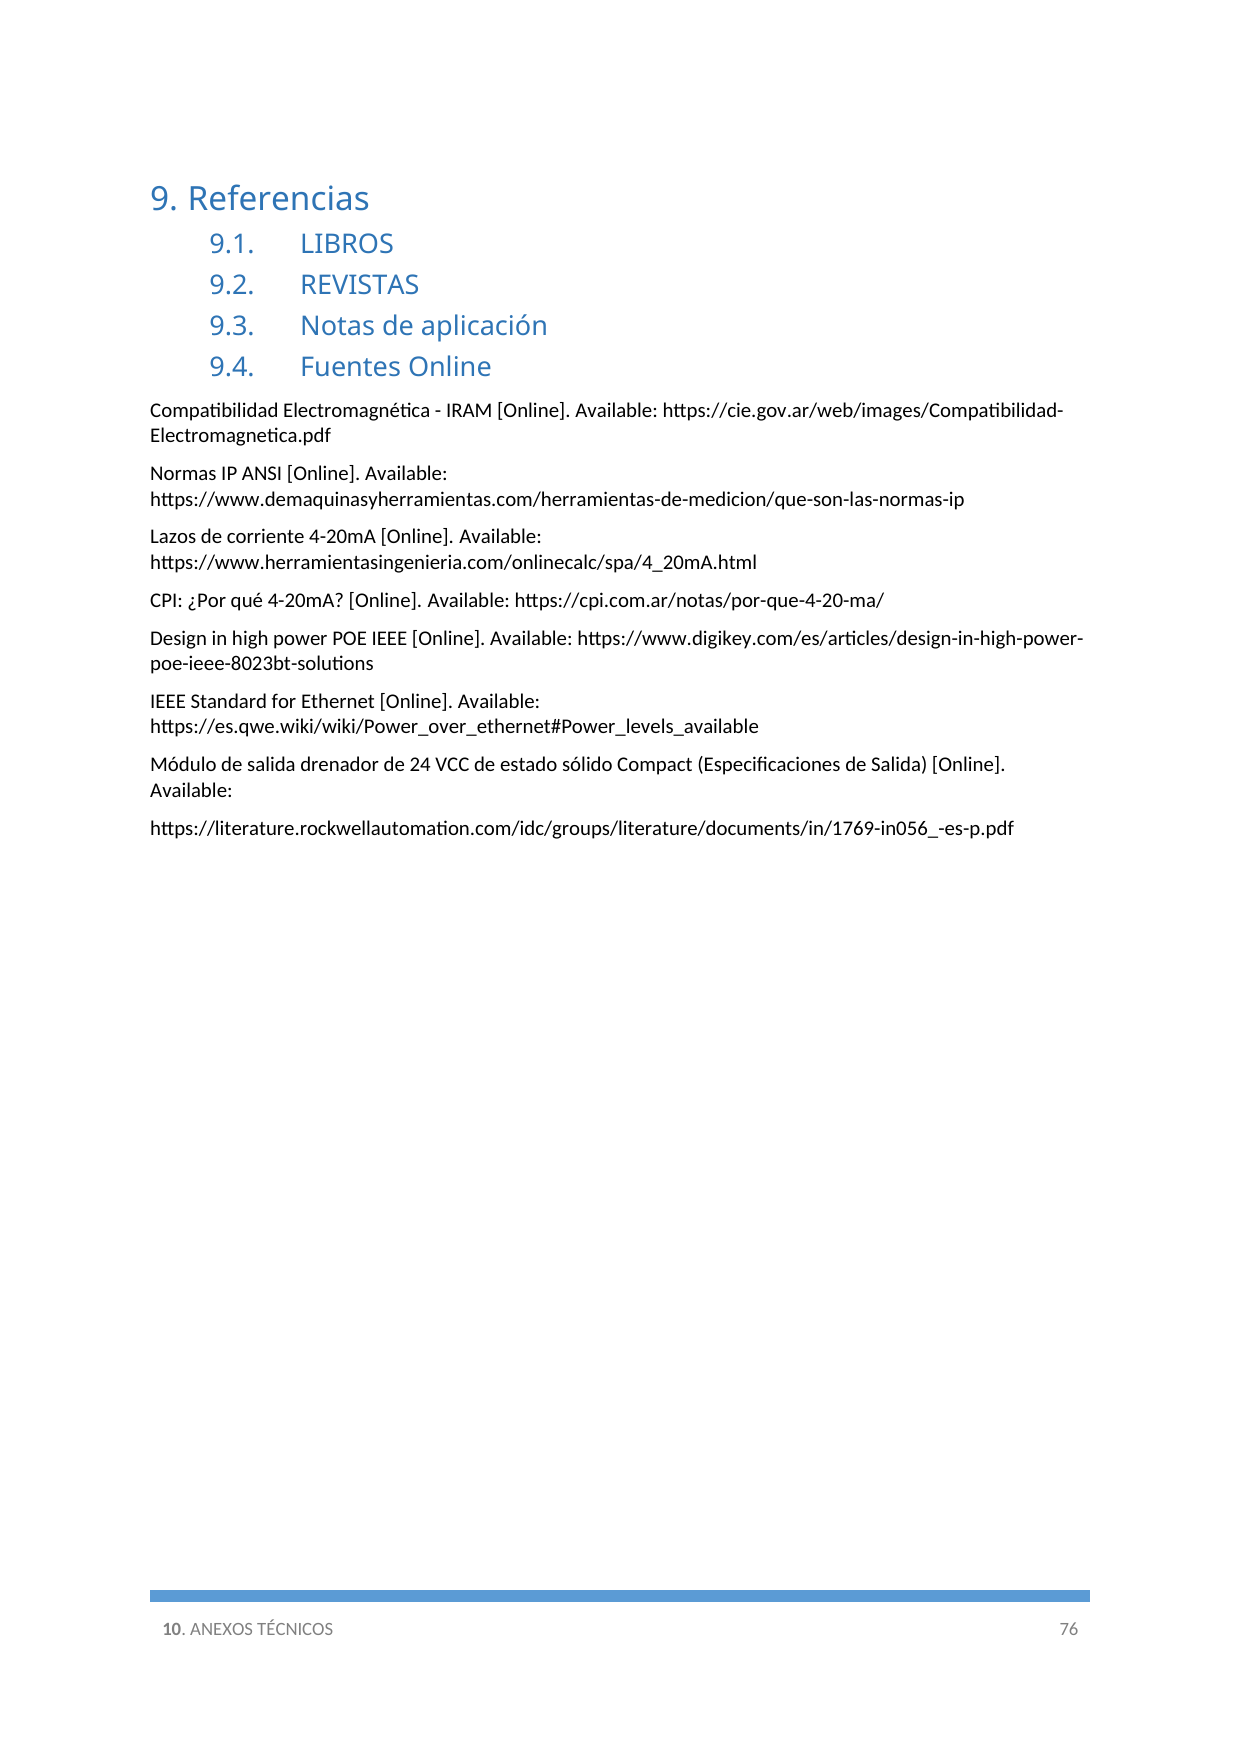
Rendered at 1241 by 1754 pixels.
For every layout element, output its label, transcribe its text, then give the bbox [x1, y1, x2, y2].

subtitle Fuentes Online [209, 348, 1090, 384]
text Módulo de salida drenador de 24 VCC de estado sólido Compact (Especificaciones de Salida) [Online]. Available: [150, 752, 1090, 802]
text IEEE Standard for Ethernet [Online]. Available: https://es.qwe.wiki/wiki/Power_over_ethernet#Power_levels_available [150, 688, 1090, 739]
subtitle Referencias [150, 175, 1090, 220]
text Lazos de corriente 4-20mA [Online]. Available: https://www.herramientasingenieria.com/onlinecalc/spa/4_20mA.html [150, 524, 1090, 574]
text Design in high power POE IEEE [Online]. Available: https://www.digikey.com/es/articles/design-in-high-power-poe-ieee-8023bt-solutions [150, 625, 1090, 676]
text Normas IP ANSI [Online]. Available: https://www.demaquinasyherramientas.com/herramientas-de-medicion/que-son-las-normas-ip [150, 460, 1090, 511]
subtitle REVISTAS [209, 266, 1090, 302]
text https://literature.rockwellautomation.com/idc/groups/literature/documents/in/1769-in056_-es-p.pdf [150, 815, 1090, 840]
subtitle LIBROS [209, 224, 1090, 261]
text CPI: ¿Por qué 4-20mA? [Online]. Available: https://cpi.com.ar/notas/por-que-4-20-ma/ [150, 587, 1090, 612]
subtitle Notas de aplicación [209, 307, 1090, 343]
text Compatibilidad Electromagnética - IRAM [Online]. Available: https://cie.gov.ar/web/images/Compatibilidad-Electromagnetica.pdf [150, 397, 1090, 448]
